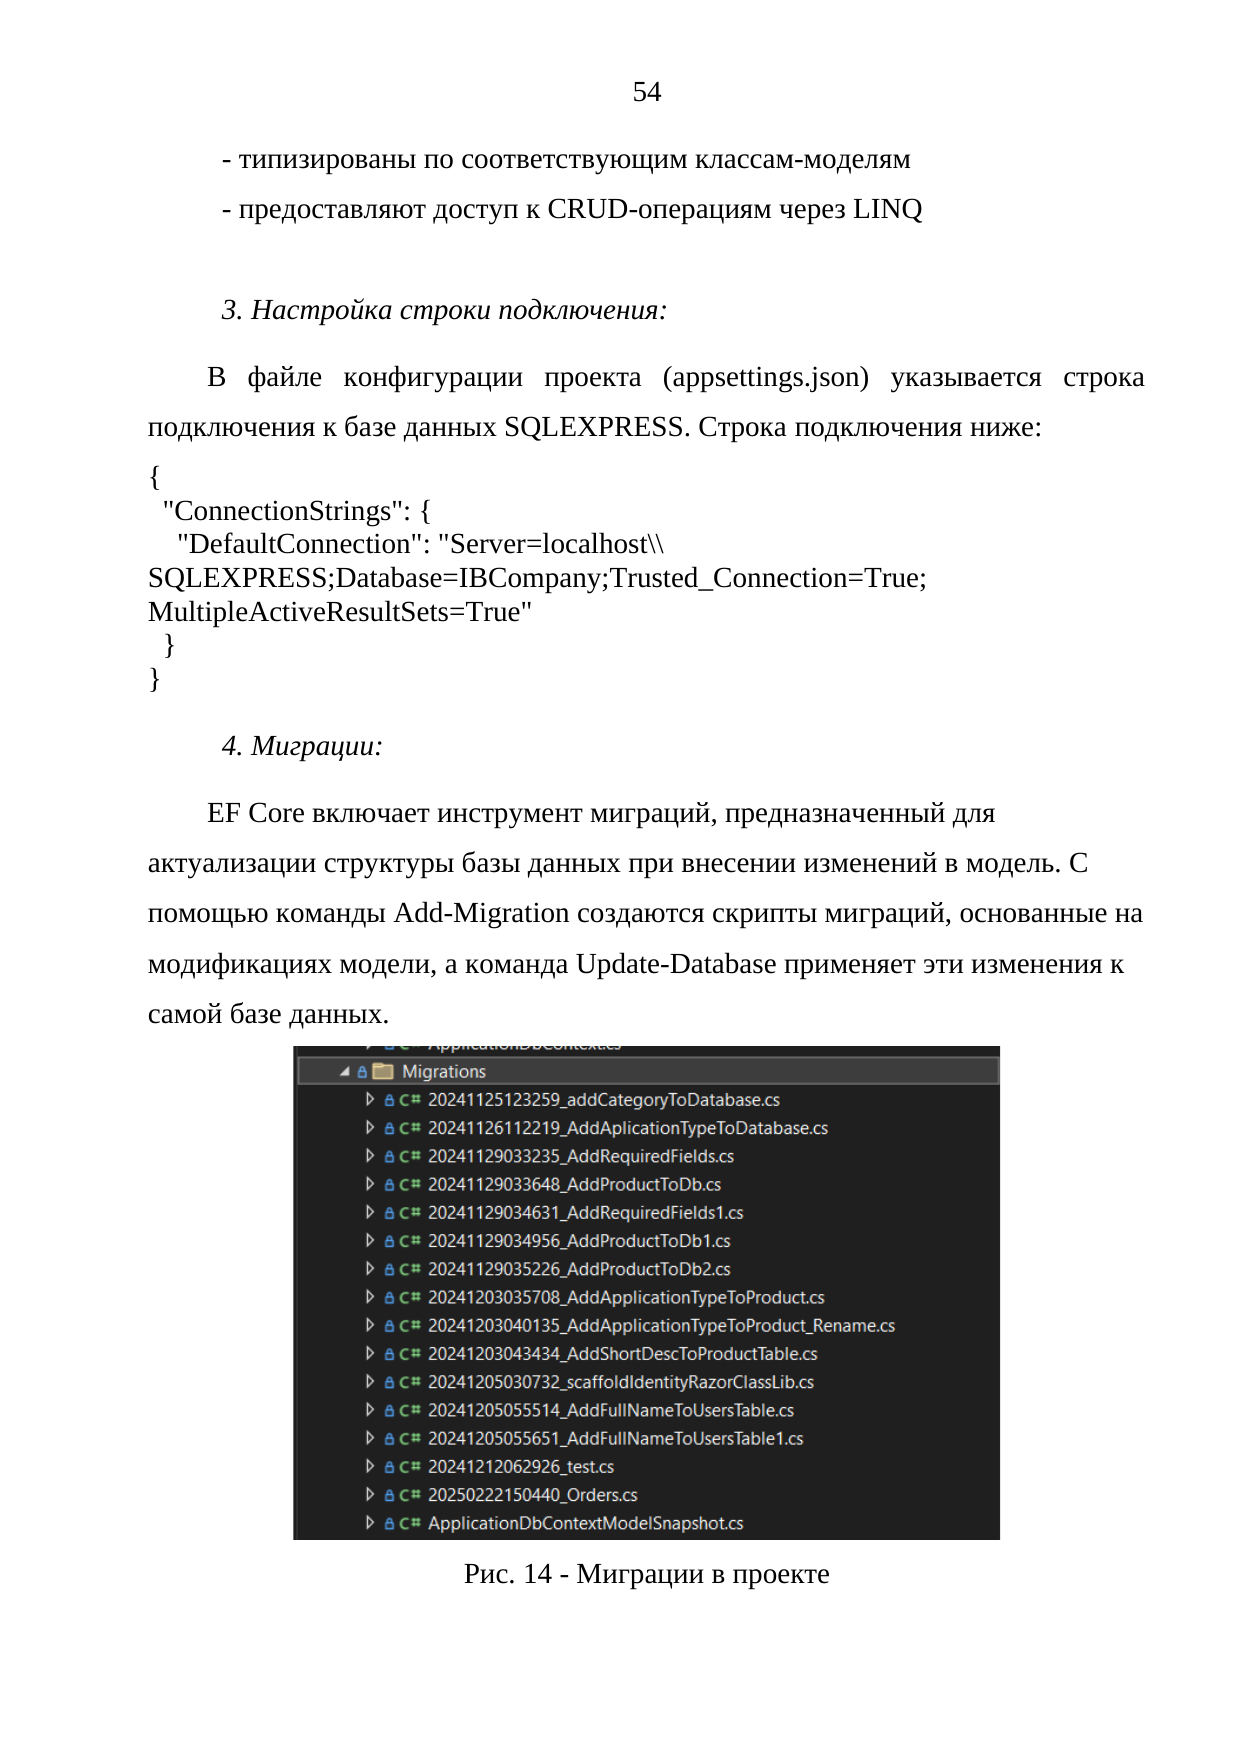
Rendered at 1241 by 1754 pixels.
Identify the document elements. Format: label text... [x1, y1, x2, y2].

picture [293, 1046, 1001, 1540]
list "DefaultConnection": "Server=localhost\\SQLEXPRESS;Database=IBCompany;Trusted_Connection=True; MultipleActiveResultSets=True" [148, 527, 1146, 627]
list "ConnectionStrings": { [148, 493, 1146, 527]
list В файле конфигурации проекта (appsettings.json) указывается строка подключения к базе данных SQLEXPRESS. Строка подключения ниже: [148, 359, 1146, 443]
list } [148, 661, 1146, 694]
list } [148, 627, 1146, 661]
text 4. Миграции: [222, 728, 1146, 761]
list - типизированы по соответствующим классам-моделям [148, 141, 1146, 174]
text 3. Настройка строки подключения: [222, 292, 1146, 325]
list - предоставляют доступ к CRUD-операциям через LINQ [148, 191, 1146, 225]
list { [148, 459, 1146, 493]
list EF Core включает инструмент миграций, предназначенный для актуализации структуры базы данных при внесении изменений в модель. С помощью команды Add-Migration создаются скрипты миграций, основанные на модификациях модели, а команда Update-Database применяет эти изменения к самой базе данных. [148, 795, 1146, 1030]
